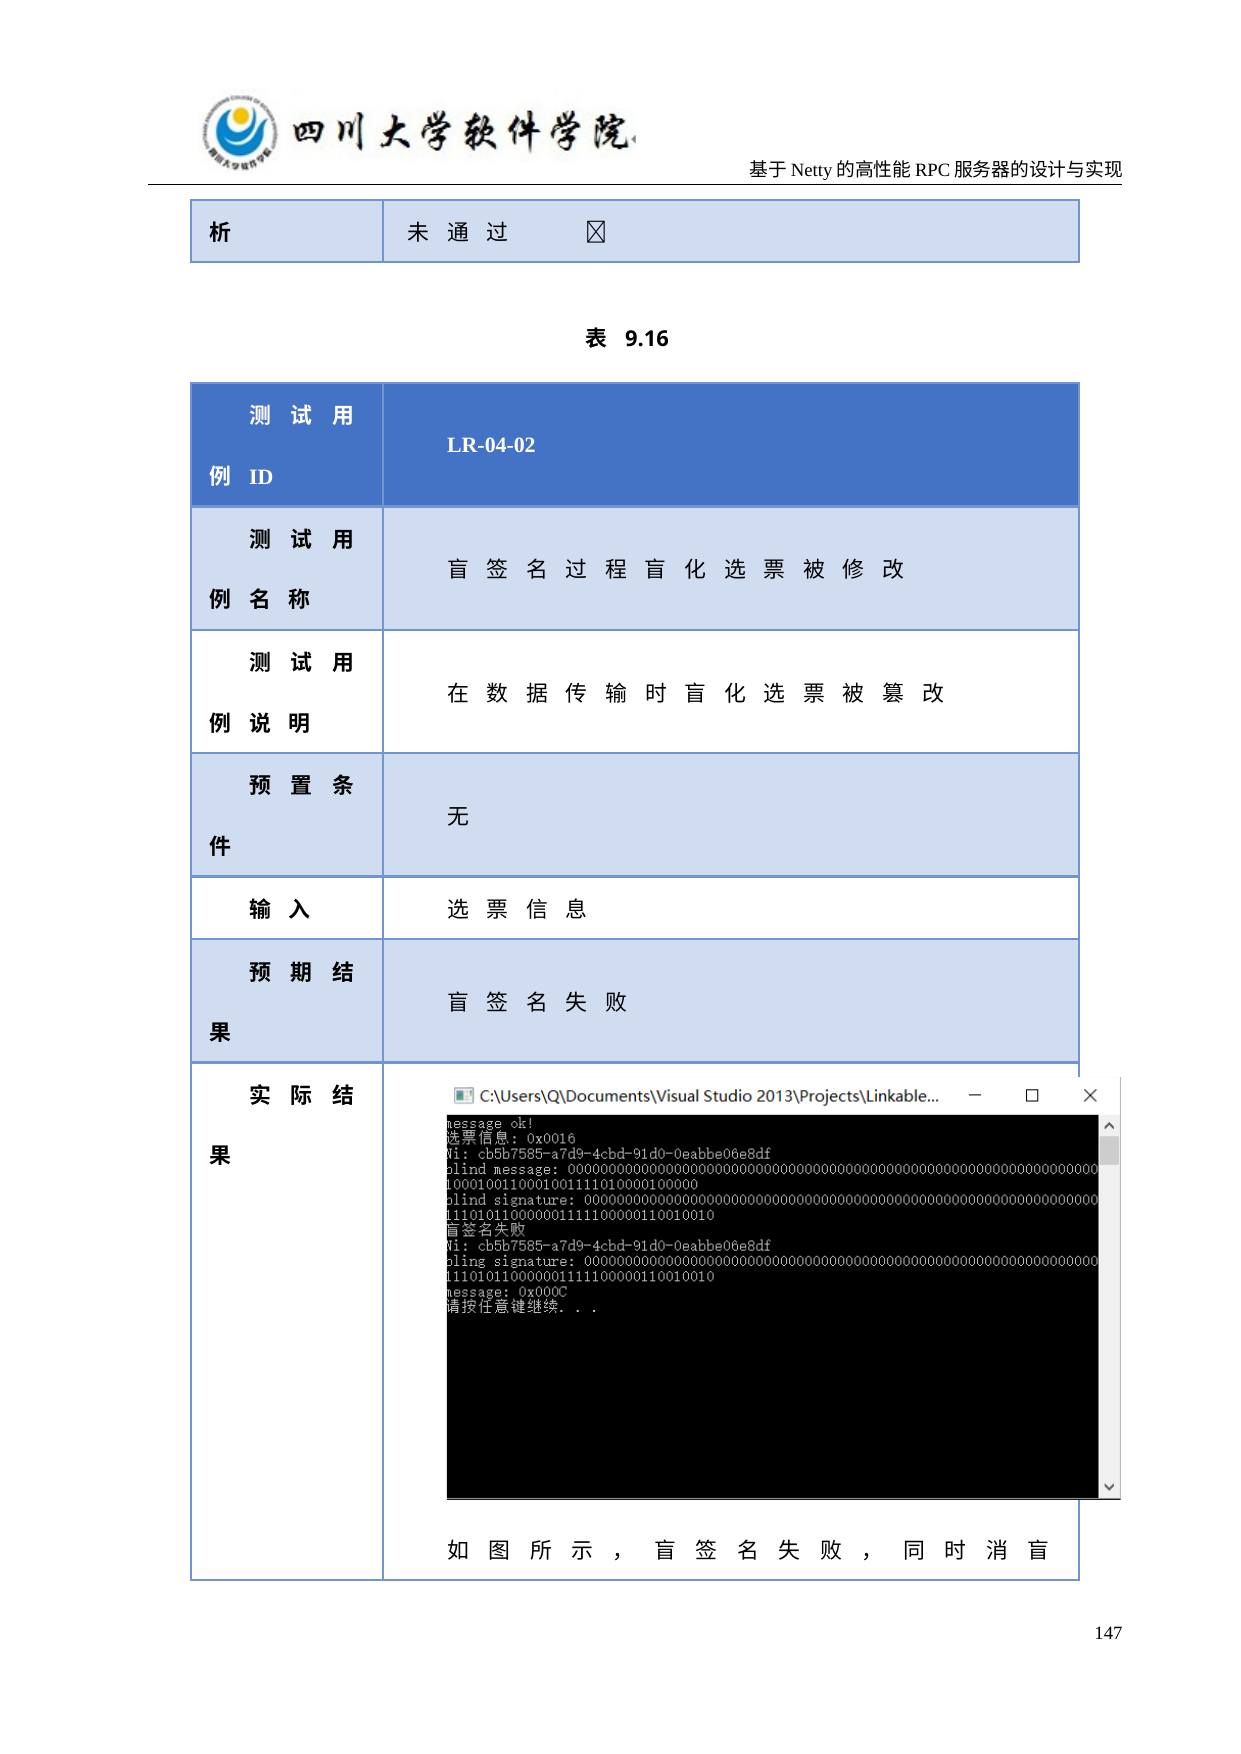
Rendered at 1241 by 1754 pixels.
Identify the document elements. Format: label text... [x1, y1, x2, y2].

table_cell 盲签名过程盲化选票被修改 [384, 508, 1078, 629]
table_cell 测试通过 ； 测试未通过 [384, 201, 1078, 261]
picture [197, 88, 639, 177]
table_cell 在数据传输时盲化选票被篡改 [384, 631, 1078, 752]
picture [446, 1077, 1121, 1500]
table_cell 输入 [192, 878, 382, 938]
table_cell 选票信息 [384, 878, 1078, 938]
table_cell 如图所示，盲签名失败，同时消盲后可见选票信息前后不一致。 [384, 1064, 1078, 1579]
table_cell 测试用例名称 [192, 508, 382, 629]
table_cell 实际结果 [192, 1064, 382, 1579]
table_cell 结果分析 [192, 201, 382, 261]
table_cell 盲签名失败 [384, 940, 1078, 1061]
table_cell 预期结果 [192, 940, 382, 1061]
table_cell 无 [384, 754, 1078, 875]
table_cell 预置条件 [192, 754, 382, 875]
table_header 测试用例ID [192, 384, 382, 505]
table_header LR-04-02 [384, 384, 1078, 505]
table_cell 测试用例说明 [192, 631, 382, 752]
text 表9.16 [150, 306, 1120, 367]
